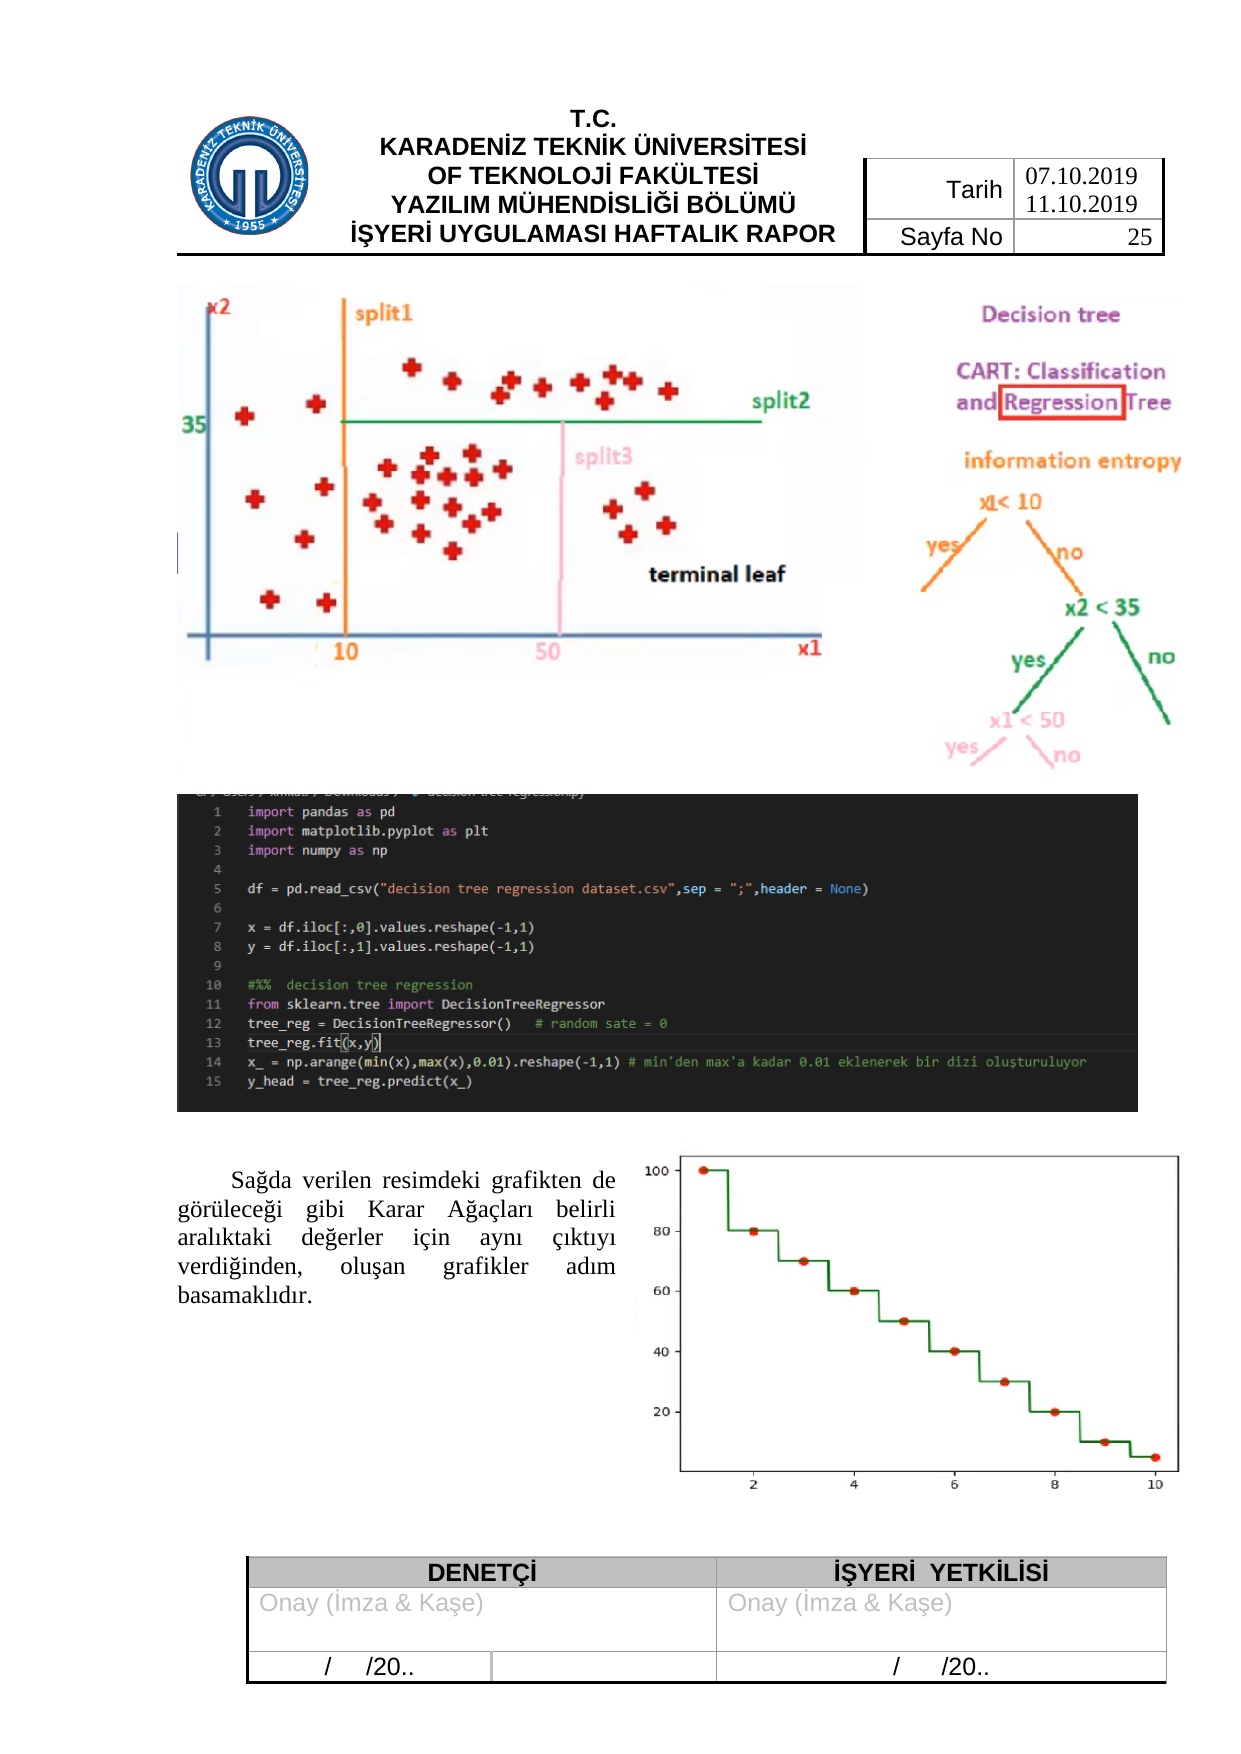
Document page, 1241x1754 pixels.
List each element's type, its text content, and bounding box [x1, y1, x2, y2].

table_cell / /20.. [249, 1652, 490, 1681]
table_cell 07.10.2019 11.10.2019 [1015, 159, 1162, 218]
table_cell Onay (İmza & Kaşe) [249, 1588, 716, 1651]
table_cell 25 [1015, 220, 1162, 253]
table_cell Tarih [867, 159, 1013, 218]
table_header [177, 98, 322, 253]
picture [177, 794, 1138, 1112]
table_cell Sayfa No [867, 220, 1013, 253]
picture [635, 1145, 1181, 1493]
table_header İŞYERİ YETKİLİSİ [717, 1558, 1166, 1587]
table_cell [493, 1652, 716, 1681]
table_cell Onay (İmza & Kaşe) [717, 1588, 1166, 1651]
text Sağda verilen resimdeki grafikten de görüleceği gibi Karar Ağaçları belirli aralıktaki değerler için aynı çıktıyı verdiğinden, oluşan grafikler adım basamaklıdır. [177, 1165, 635, 1309]
picture [177, 284, 1181, 780]
table_cell / /20.. [717, 1652, 1166, 1681]
picture [190, 116, 309, 235]
table_header T.C. KARADENİZ TEKNİK ÜNİVERSİTESİ OF TEKNOLOJİ FAKÜLTESİ YAZILIM MÜHENDİSLİĞİ BÖLÜMÜ İŞYERİ UYGULAMASI HAFTALIK RAPOR [322, 98, 865, 253]
table_header DENETÇİ [249, 1558, 716, 1587]
